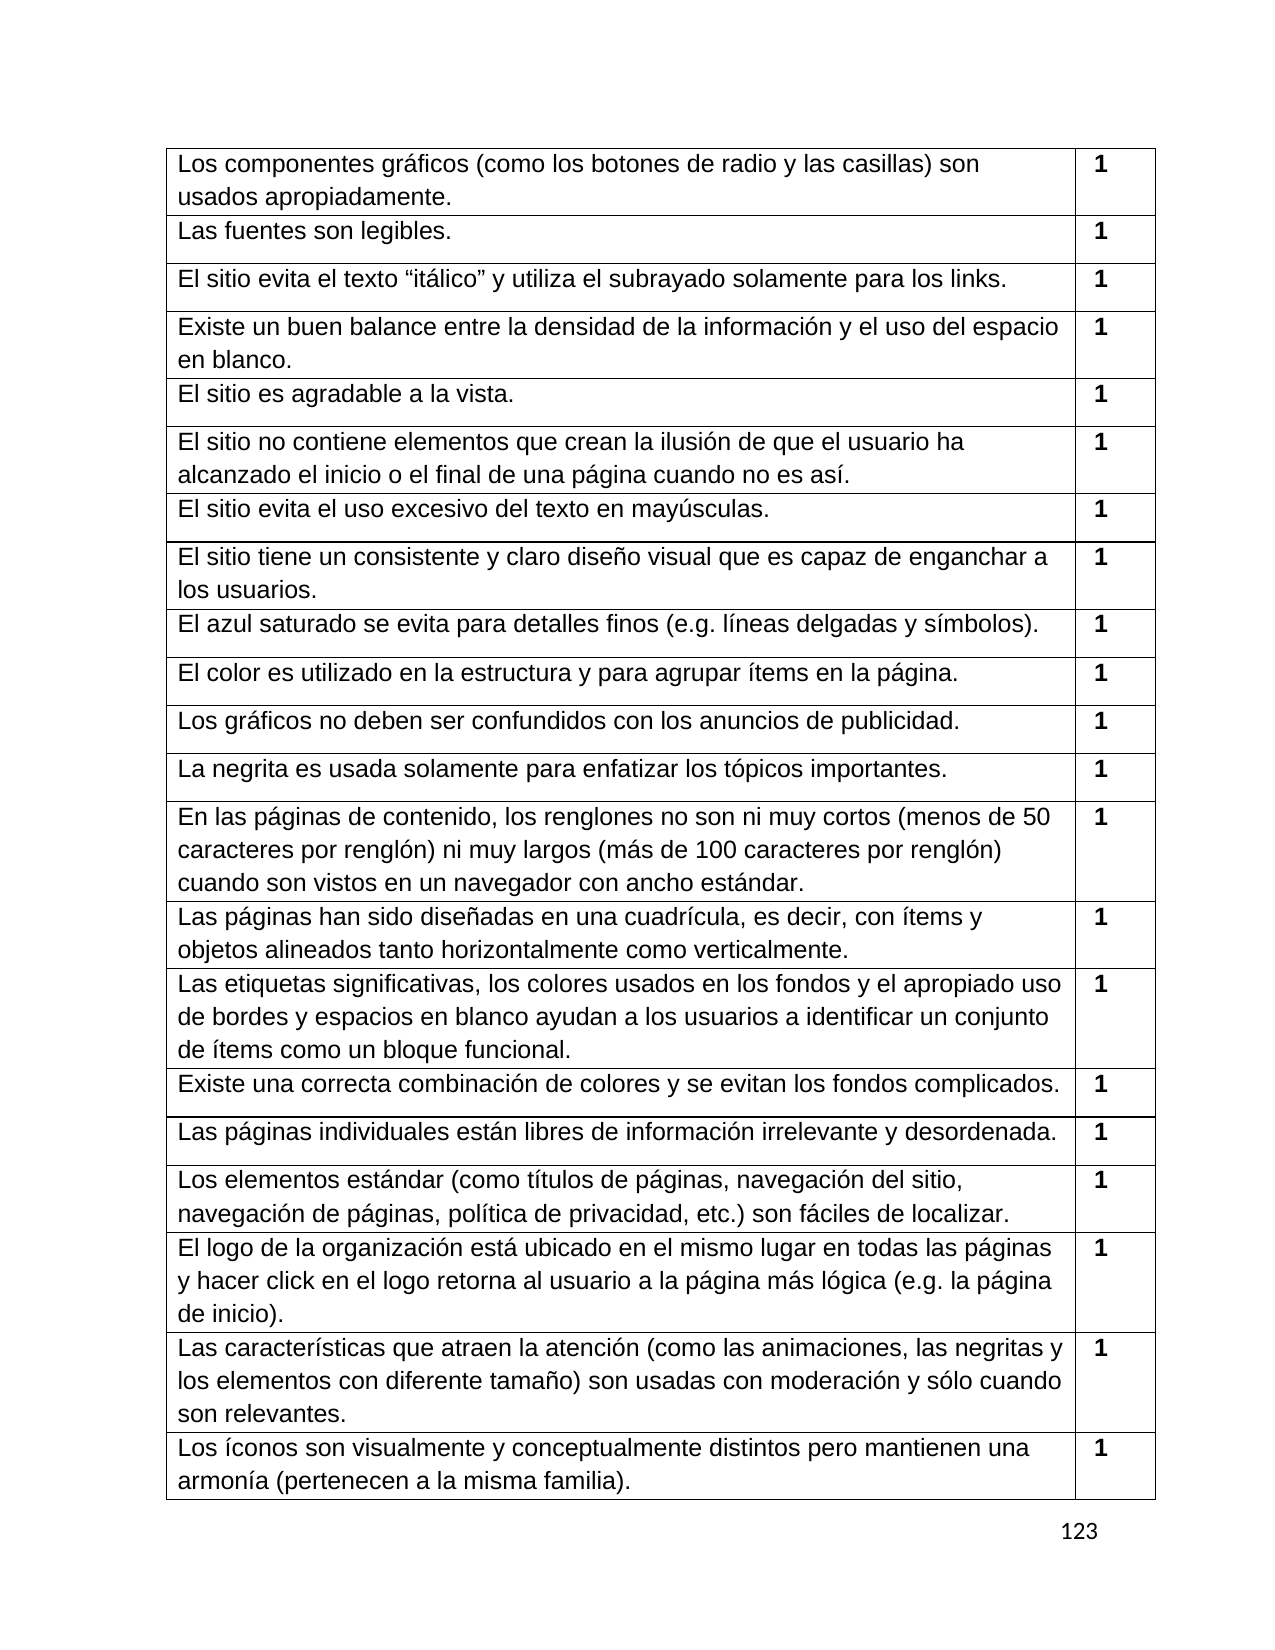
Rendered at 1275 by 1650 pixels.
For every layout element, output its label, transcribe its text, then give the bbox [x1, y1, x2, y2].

table_cell En las páginas de contenido, los renglones no son ni muy cortos (menos de 50 caracteres por renglón) ni muy largos (más de 100 caracteres por renglón) cuando son vistos en un navegador con ancho estándar. [167, 802, 1075, 901]
table_cell Los elementos estándar (como títulos de páginas, navegación del sitio, navegación de páginas, política de privacidad, etc.) son fáciles de localizar. [167, 1166, 1075, 1232]
table_cell 1 [1076, 379, 1155, 426]
table_cell Existe un buen balance entre la densidad de la información y el uso del espacio en blanco. [167, 312, 1075, 378]
table_cell El sitio no contiene elementos que crean la ilusión de que el usuario ha alcanzado el inicio o el final de una página cuando no es así. [167, 427, 1075, 493]
table_cell El sitio es agradable a la vista. [167, 379, 1075, 426]
table_cell Los gráficos no deben ser confundidos con los anuncios de publicidad. [167, 706, 1075, 753]
table_cell 1 [1076, 494, 1155, 541]
table_cell El color es utilizado en la estructura y para agrupar ítems en la página. [167, 658, 1075, 705]
table_cell Las páginas individuales están libres de información irrelevante y desordenada. [167, 1118, 1075, 1164]
table_cell 1 [1076, 149, 1155, 215]
table_cell 1 [1076, 1433, 1155, 1499]
table_cell Los íconos son visualmente y conceptualmente distintos pero mantienen una armonía (pertenecen a la misma familia). [167, 1433, 1075, 1499]
table_cell 1 [1076, 658, 1155, 705]
table_cell 1 [1076, 1069, 1155, 1116]
table_cell 1 [1076, 706, 1155, 753]
table_cell 1 [1076, 754, 1155, 801]
table_cell Las fuentes son legibles. [167, 216, 1075, 263]
table_cell La negrita es usada solamente para enfatizar los tópicos importantes. [167, 754, 1075, 801]
table_cell El sitio evita el uso excesivo del texto en mayúsculas. [167, 494, 1075, 541]
table_cell 1 [1076, 802, 1155, 901]
table_cell 1 [1076, 264, 1155, 311]
table_cell 1 [1076, 1333, 1155, 1432]
table_cell 1 [1076, 969, 1155, 1068]
table_cell 1 [1076, 1233, 1155, 1332]
table_cell 1 [1076, 427, 1155, 493]
table_cell 1 [1076, 216, 1155, 263]
table_cell Las características que atraen la atención (como las animaciones, las negritas y los elementos con diferente tamaño) son usadas con moderación y sólo cuando son relevantes. [167, 1333, 1075, 1432]
table_cell 1 [1076, 1166, 1155, 1232]
table_cell Las páginas han sido diseñadas en una cuadrícula, es decir, con ítems y objetos alineados tanto horizontalmente como verticalmente. [167, 902, 1075, 968]
table_cell 1 [1076, 1118, 1155, 1164]
table_cell 1 [1076, 902, 1155, 968]
table_cell Las etiquetas significativas, los colores usados en los fondos y el apropiado uso de bordes y espacios en blanco ayudan a los usuarios a identificar un conjunto de ítems como un bloque funcional. [167, 969, 1075, 1068]
table_cell 1 [1076, 543, 1155, 608]
table_cell El azul saturado se evita para detalles finos (e.g. líneas delgadas y símbolos). [167, 610, 1075, 657]
table_cell Existe una correcta combinación de colores y se evitan los fondos complicados. [167, 1069, 1075, 1116]
table_cell El logo de la organización está ubicado en el mismo lugar en todas las páginas y hacer click en el logo retorna al usuario a la página más lógica (e.g. la página de inicio). [167, 1233, 1075, 1332]
table_cell El sitio evita el texto “itálico” y utiliza el subrayado solamente para los links. [167, 264, 1075, 311]
table_cell 1 [1076, 312, 1155, 378]
table_cell 1 [1076, 610, 1155, 657]
table_cell El sitio tiene un consistente y claro diseño visual que es capaz de enganchar a los usuarios. [167, 543, 1075, 608]
table_cell Los componentes gráficos (como los botones de radio y las casillas) son usados apropiadamente. [167, 149, 1075, 215]
